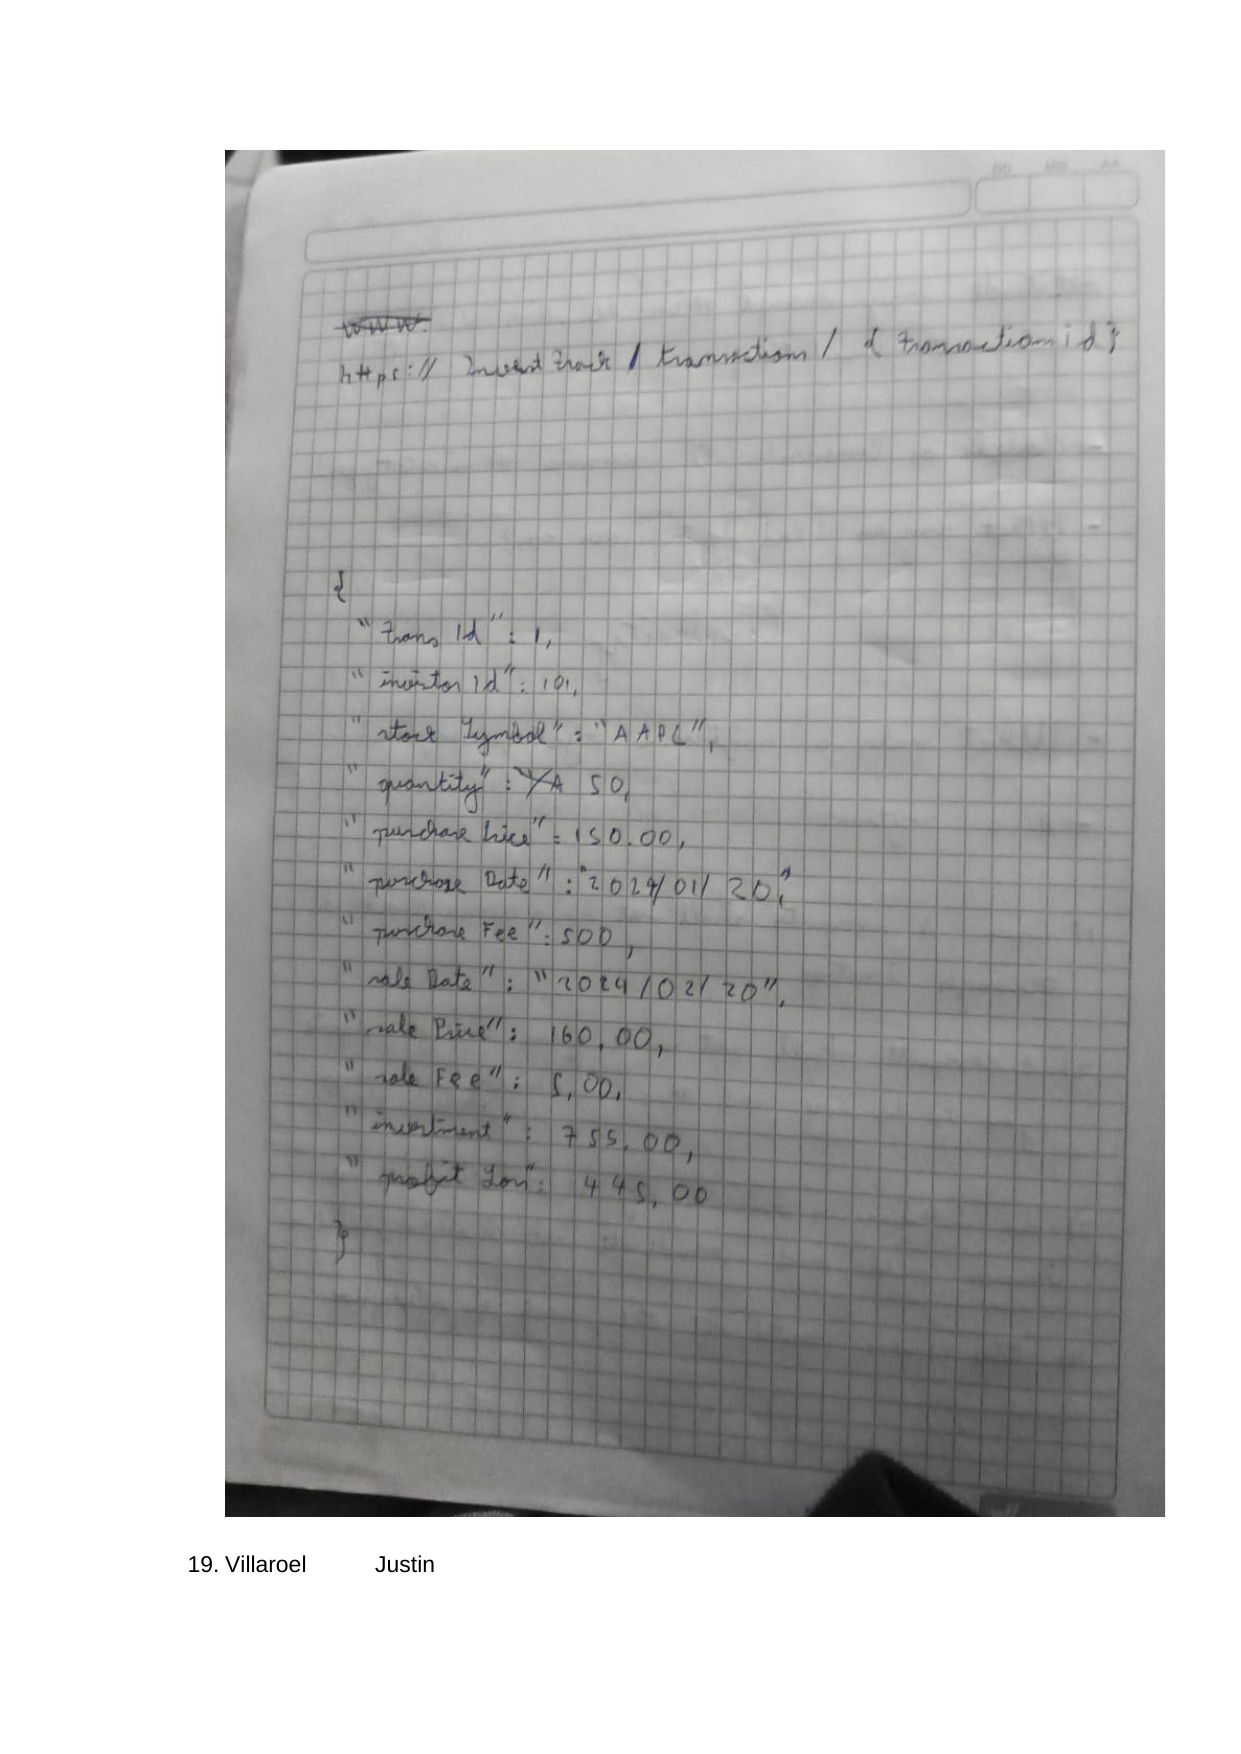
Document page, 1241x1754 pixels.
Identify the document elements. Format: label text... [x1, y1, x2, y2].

picture [225, 150, 1166, 1517]
list Villaroel Justin [187, 1551, 1090, 1577]
